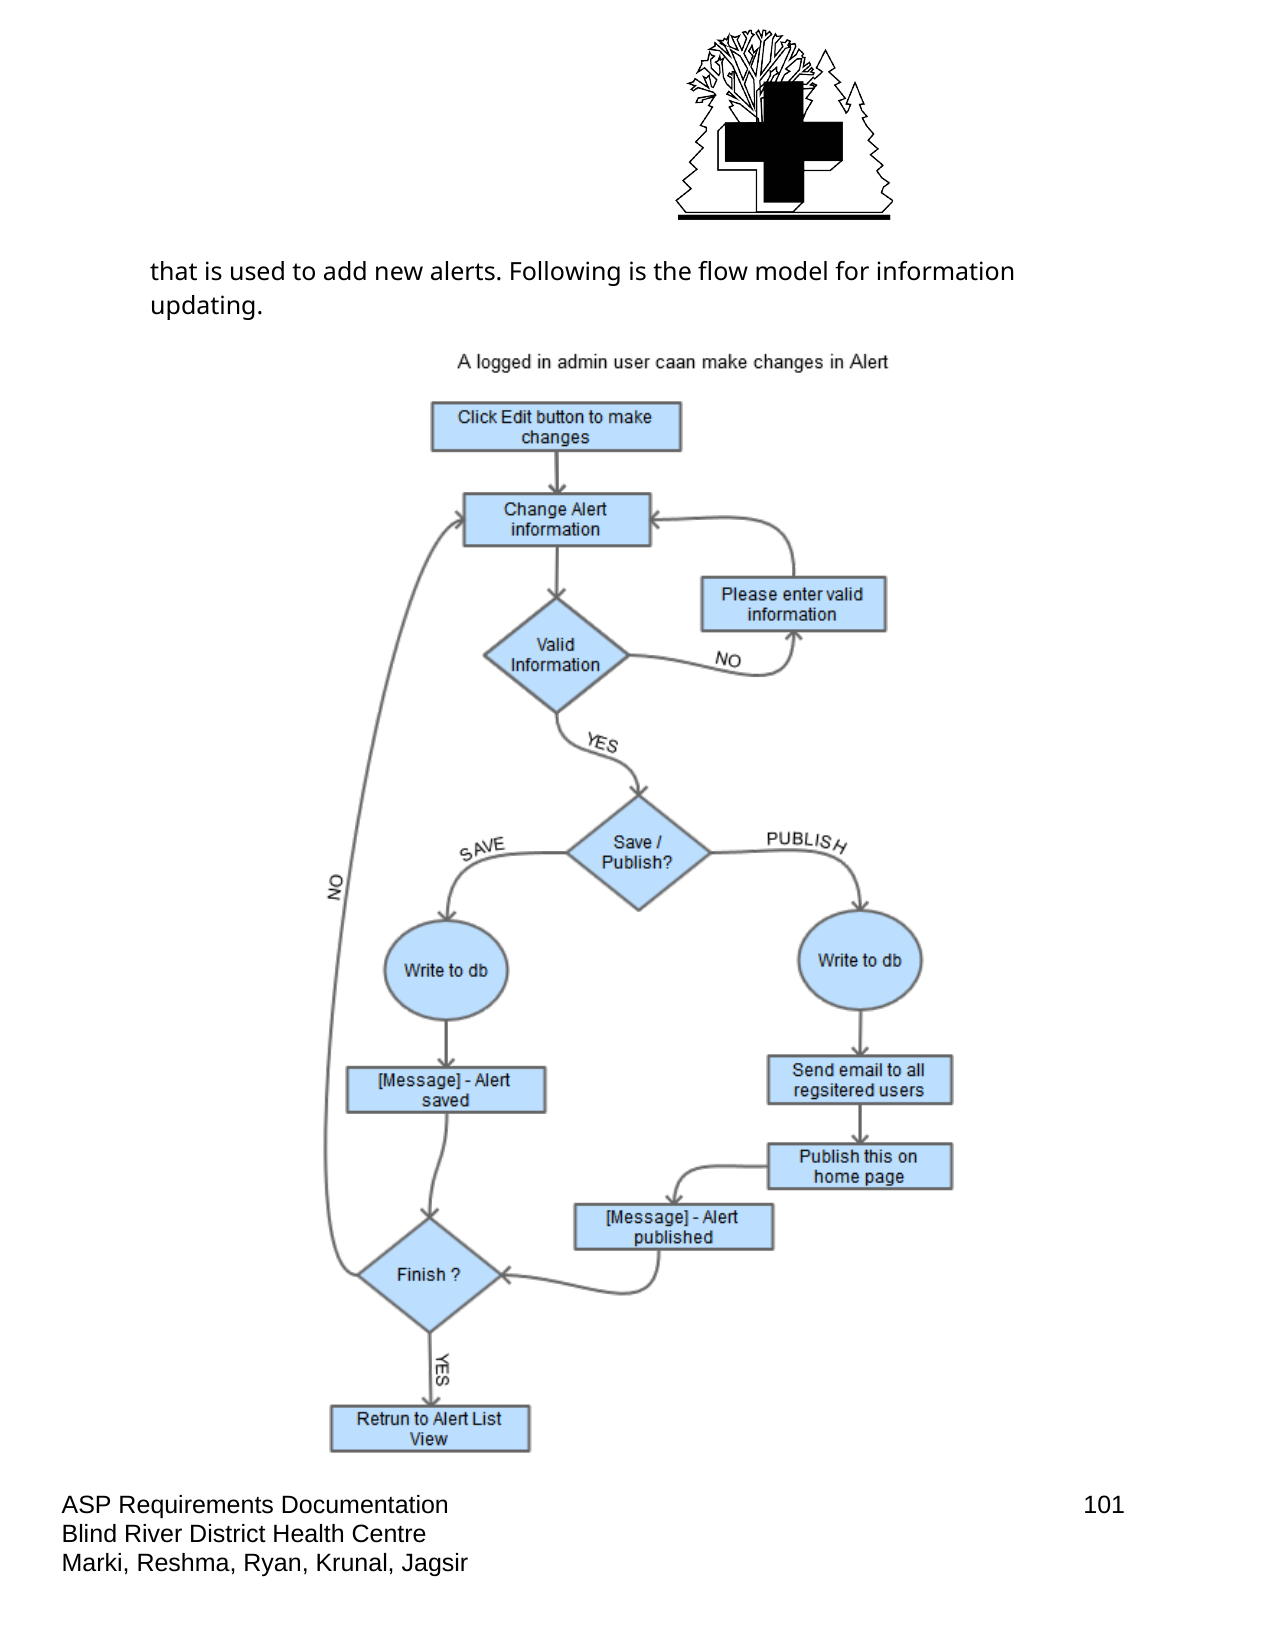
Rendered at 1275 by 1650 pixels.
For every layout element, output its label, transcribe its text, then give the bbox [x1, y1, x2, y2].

picture [295, 321, 980, 1480]
picture [675, 29, 894, 220]
